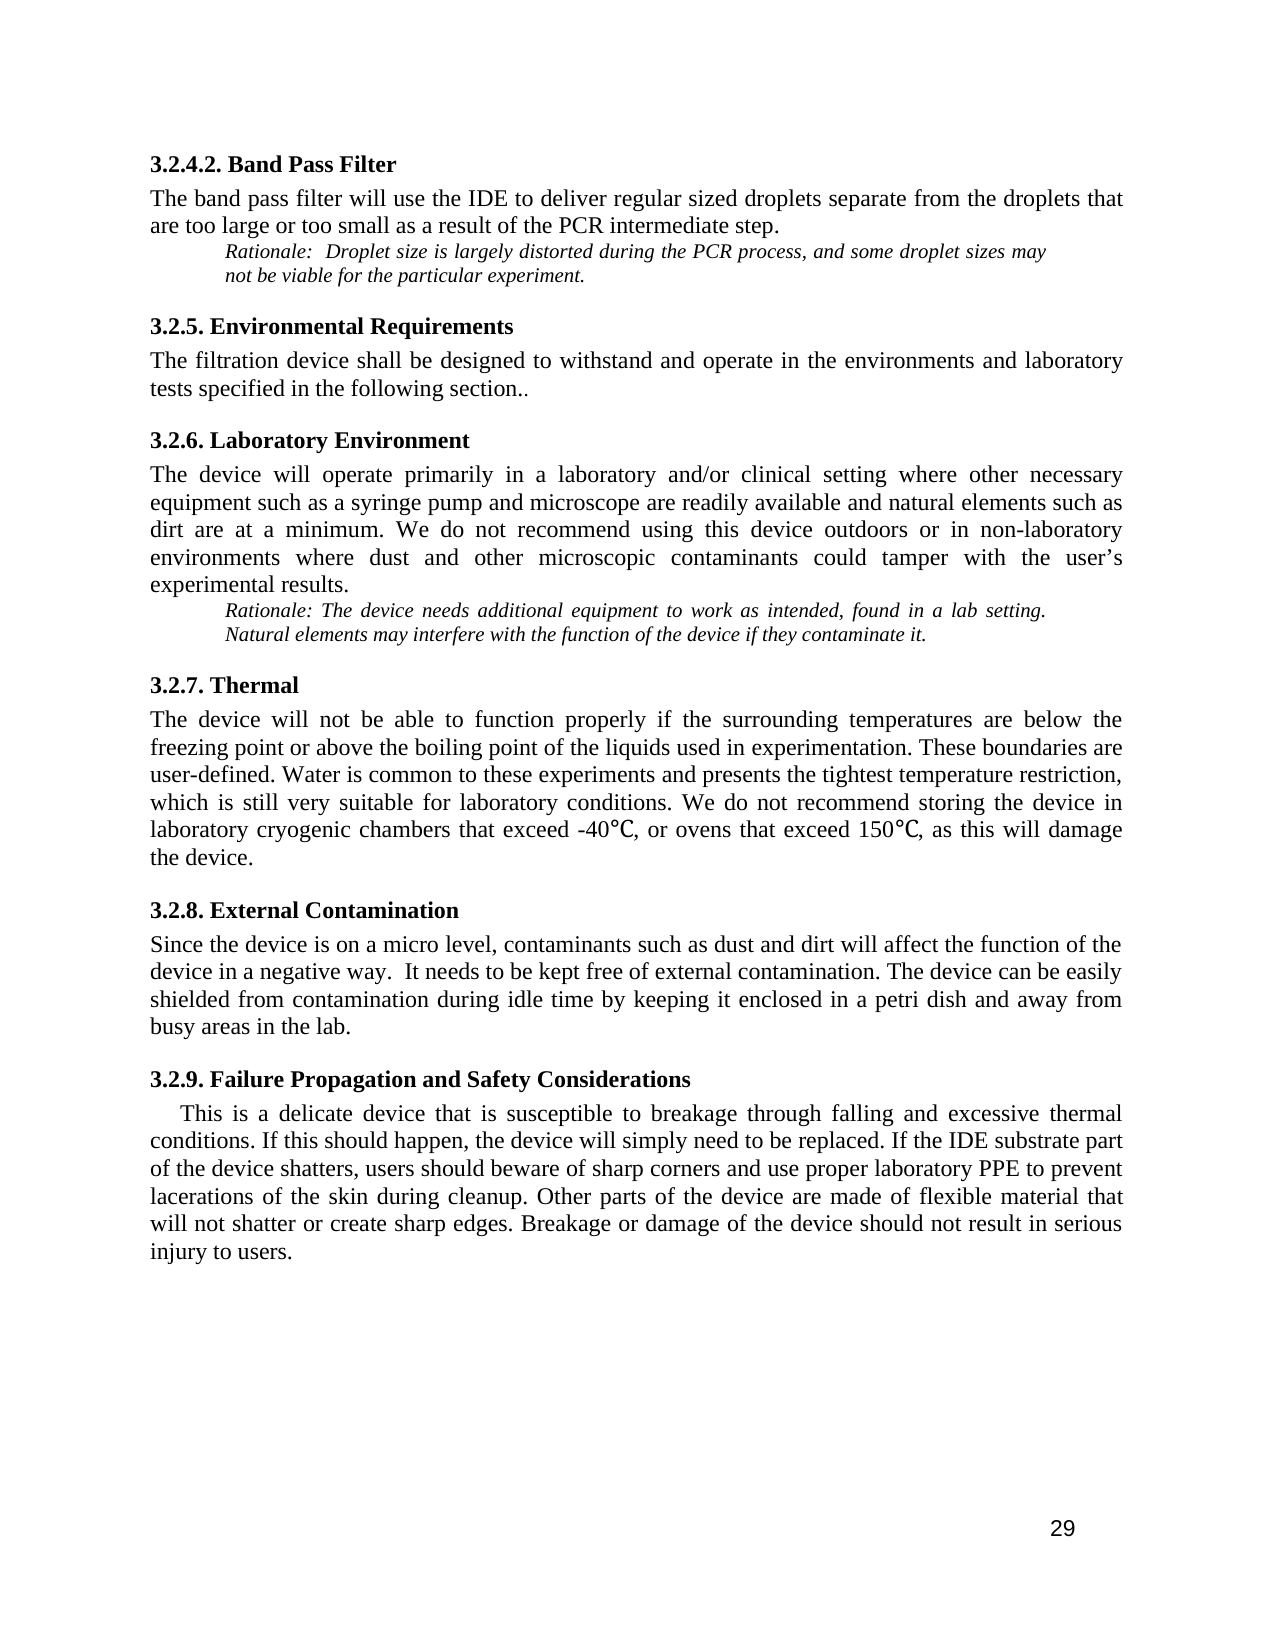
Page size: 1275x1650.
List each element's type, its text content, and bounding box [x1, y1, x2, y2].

text The device will not be able to function properly if the surrounding temperatures are below the freezing point or above the boiling point of the liquids used in experimentation. These boundaries are user-defined. Water is common to these experiments and presents the tightest temperature restriction, which is still very suitable for laboratory conditions. We do not recommend storing the device in laboratory cryogenic chambers that exceed -40℃, or ovens that exceed 150℃, as this will damage the device. [150, 705, 1125, 871]
text The device will operate primarily in a laboratory and/or clinical setting where other necessary equipment such as a syringe pump and microscope are readily available and natural elements such as dirt are at a minimum. We do not recommend using this device outdoors or in non-laboratory environments where dust and other microscopic contaminants could tamper with the user’s experimental results. [150, 460, 1125, 598]
subtitle 3.2.9. Failure Propagation and Safety Considerations [150, 1065, 1125, 1093]
subtitle 3.2.6. Laboratory Environment [150, 426, 1125, 454]
subtitle 3.2.8. External Contamination [150, 896, 1125, 923]
text Since the device is on a micro level, contaminants such as dust and dirt will affect the function of the device in a negative way. It needs to be kept free of external contamination. The device can be easily shielded from contamination during idle time by keeping it enclosed in a petri dish and away from busy areas in the lab. [150, 929, 1125, 1040]
subtitle 3.2.5. Environmental Requirements [150, 312, 1125, 340]
subtitle 3.2.7. Thermal [150, 671, 1125, 699]
text This is a delicate device that is susceptible to breakage through falling and excessive thermal conditions. If this should happen, the device will simply need to be replaced. If the IDE substrate part of the device shatters, users should beware of sharp corners and use proper laboratory PPE to prevent lacerations of the skin during cleanup. Other parts of the device are made of flexible material that will not shatter or create sharp edges. Breakage or damage of the device should not result in serious injury to users. [150, 1099, 1125, 1264]
text Rationale: The device needs additional equipment to work as intended, found in a lab setting. Natural elements may interfere with the function of the device if they contaminate it. [225, 598, 1050, 646]
text The band pass filter will use the IDE to deliver regular sized droplets separate from the droplets that are too large or too small as a result of the PCR intermediate step. [150, 184, 1125, 239]
text The filtration device shall be designed to withstand and operate in the environments and laboratory tests specified in the following section.. [150, 346, 1125, 401]
subtitle 3.2.4.2. Band Pass Filter [150, 150, 1125, 178]
text Rationale: Droplet size is largely distorted during the PCR process, and some droplet sizes may not be viable for the particular experiment. [225, 239, 1050, 287]
